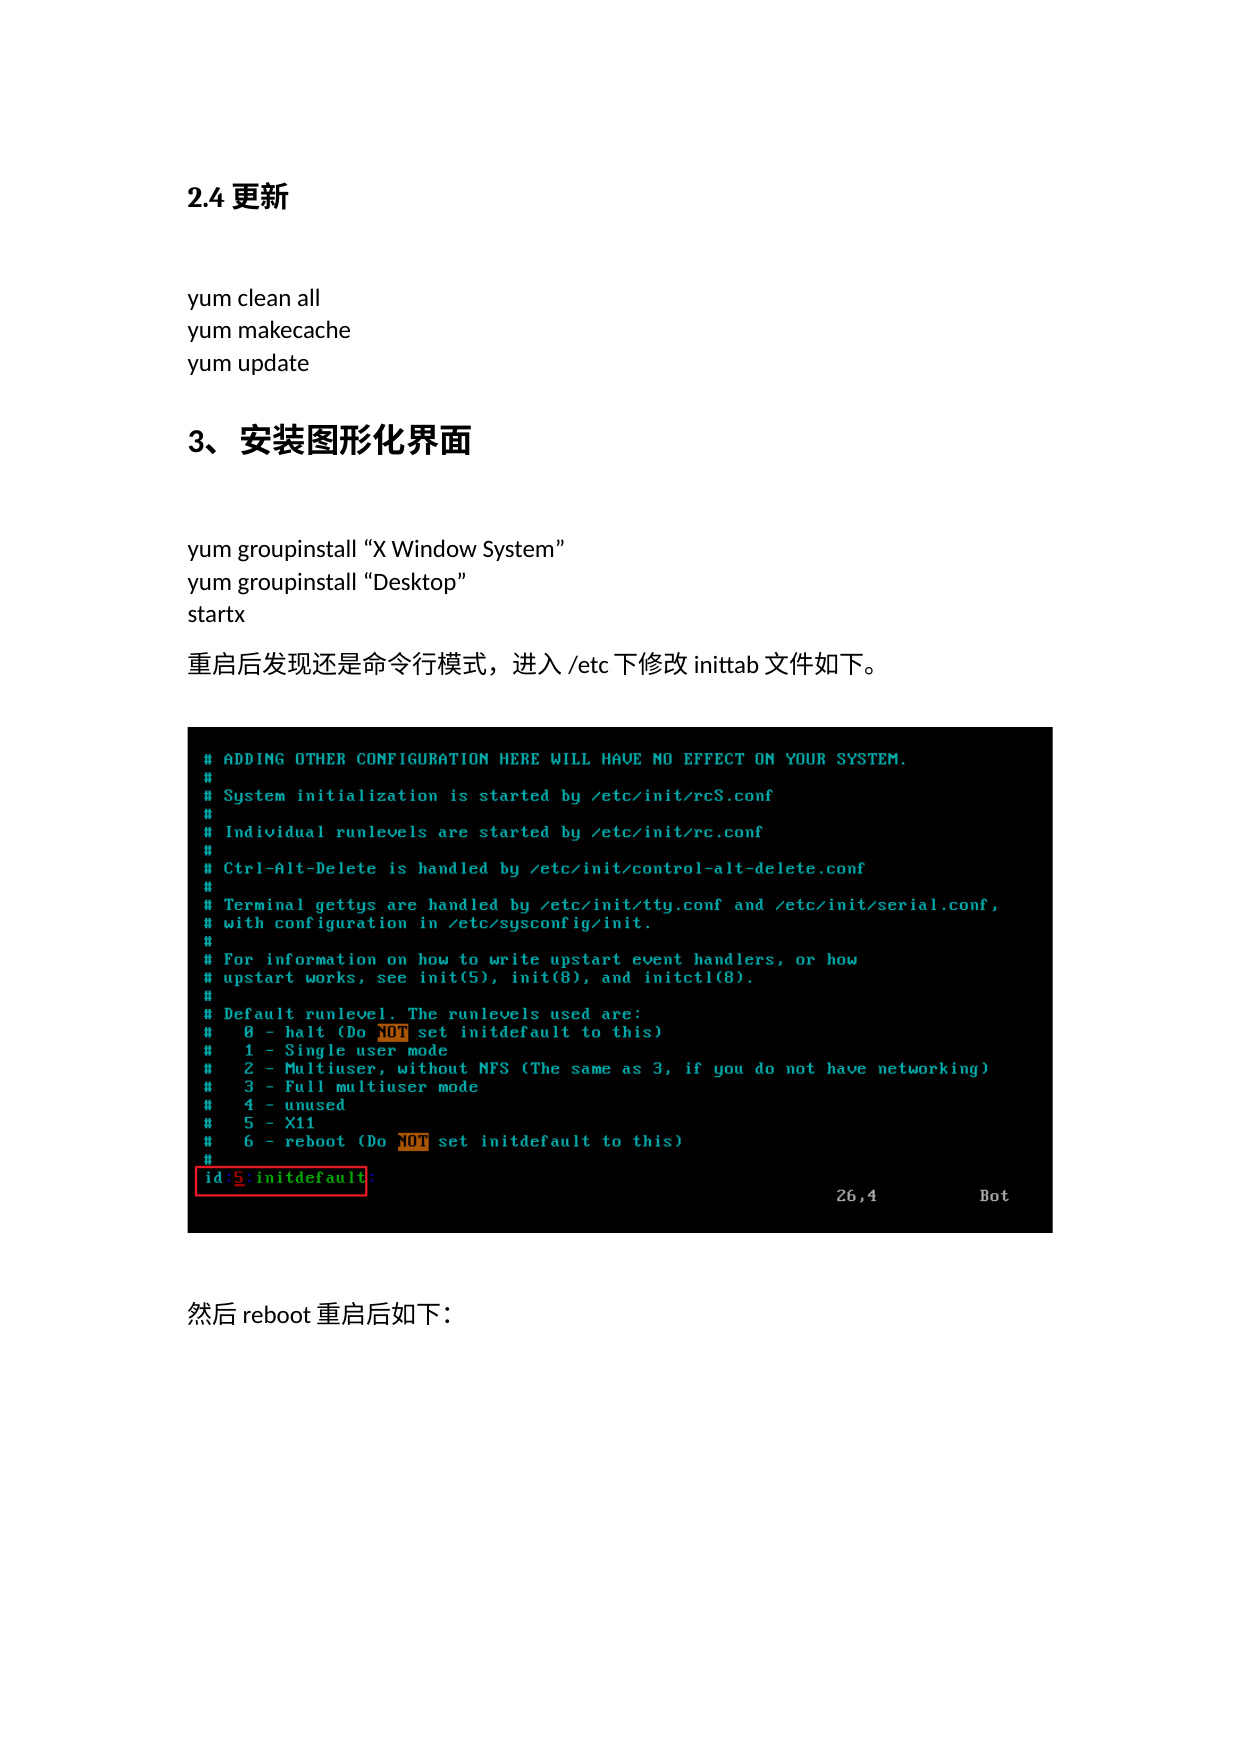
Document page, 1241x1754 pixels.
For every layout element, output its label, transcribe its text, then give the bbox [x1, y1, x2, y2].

text startx [187, 598, 1053, 630]
text 然后reboot重启后如下： [187, 1280, 1053, 1345]
text yum clean all [187, 281, 1053, 313]
picture [187, 727, 1053, 1233]
text 重启后发现还是命令行模式，进入 /etc下修改inittab文件如下。 [187, 630, 1053, 695]
text yum groupinstall “X Window System” [187, 533, 1053, 565]
subtitle 安装图形化界面 [187, 405, 1053, 470]
text yum groupinstall “Desktop” [187, 565, 1053, 598]
subtitle 2.4更新 [187, 162, 1053, 227]
text yum update [187, 346, 1053, 378]
text yum makecache [187, 313, 1053, 346]
